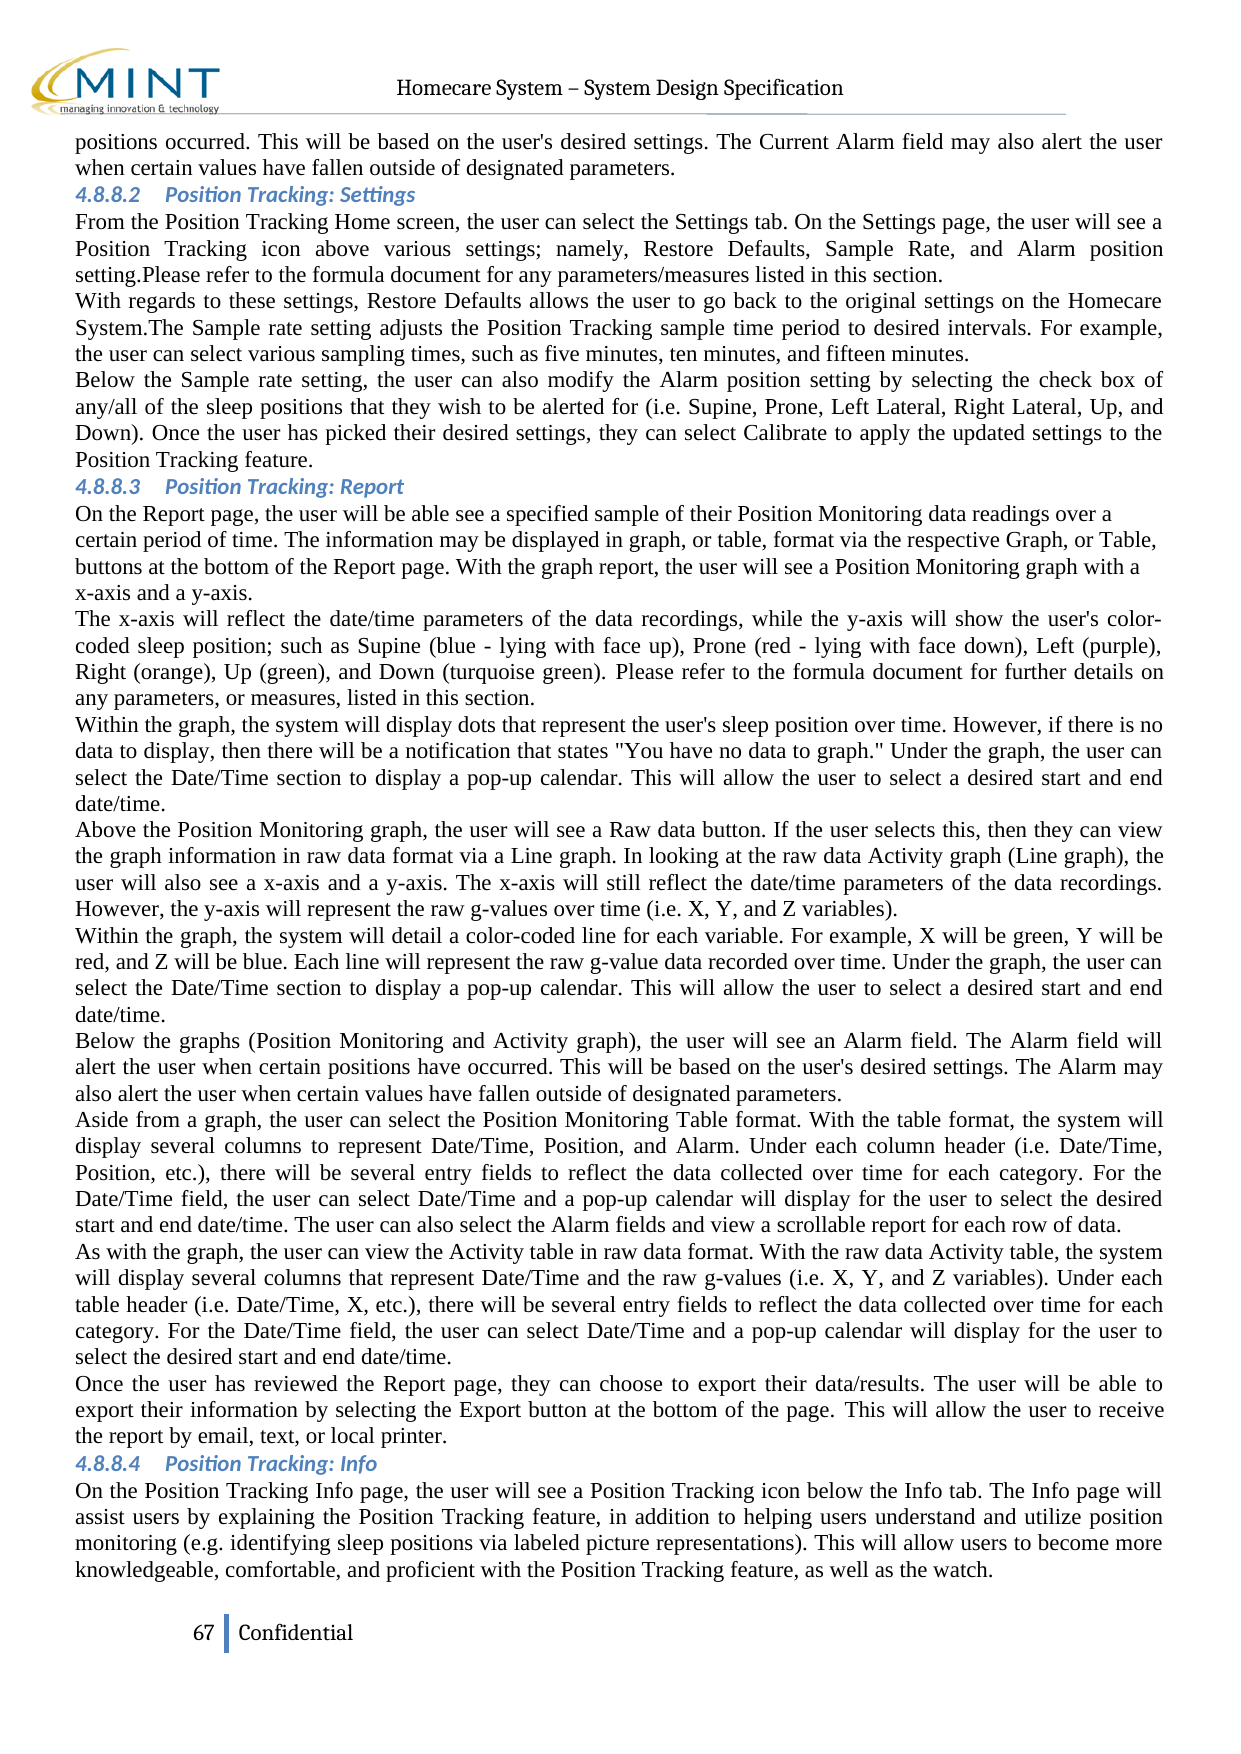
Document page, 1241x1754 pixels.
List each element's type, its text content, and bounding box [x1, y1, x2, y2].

text From the Position Tracking Home screen, the user can select the Settings tab. On the Settings page, the user will see a Position Tracking icon above various settings; namely, Restore Defaults, Sample Rate, and Alarm position setting.Please refer to the formula document for any parameters/measures listed in this section. [75, 208, 1165, 287]
text With regards to these settings, Restore Defaults allows the user to go back to the original settings on the Homecare System.The Sample rate setting adjusts the Position Tracking sample time period to desired intervals. For example, the user can select various sampling times, such as five minutes, ten minutes, and fifteen minutes. [75, 287, 1165, 367]
subtitle Position Tracking: Settings [75, 180, 1165, 208]
text As with the graph, the user can view the Activity table in raw data format. With the raw data Activity table, the system will display several columns that represent Date/Time and the raw g-values (i.e. X, Y, and Z variables). Under each table header (i.e. Date/Time, X, etc.), there will be several entry fields to reflect the data collected over time for each category. For the Date/Time field, the user can select Date/Time and a pop-up calendar will display for the user to select the desired start and end date/time. [75, 1238, 1165, 1370]
text Below the graphs (Position Monitoring and Activity graph), the user will see an Alarm field. The Alarm field will alert the user when certain positions have occurred. This will be based on the user's desired settings. The Alarm may also alert the user when certain values have fallen outside of designated parameters. [75, 1027, 1165, 1106]
text The x-axis will reflect the date/time parameters of the data recordings, while the y-axis will show the user's color-coded sleep position; such as Supine (blue - lying with face up), Prone (red - lying with face down), Left (purple), Right (orange), Up (green), and Down (turquoise green). Please refer to the formula document for further details on any parameters, or measures, listed in this section. [75, 605, 1165, 711]
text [75, 128, 1165, 180]
text Once the user has reviewed the Report page, they can choose to export their data/results. The user will be able to export their information by selecting the Export button at the bottom of the page. This will allow the user to receive the report by email, text, or local printer. [75, 1370, 1165, 1449]
text Above the Position Monitoring graph, the user will see a Raw data button. If the user selects this, then they can view the graph information in raw data format via a Line graph. In looking at the raw data Activity graph (Line graph), the user will also see a x-axis and a y-axis. The x-axis will still reflect the date/time parameters of the data recordings. However, the y-axis will represent the raw g-values over time (i.e. X, Y, and Z variables). [75, 816, 1165, 922]
text Within the graph, the system will detail a color-coded line for each variable. For example, X will be green, Y will be red, and Z will be blue. Each line will represent the raw g-value data recorded over time. Under the graph, the user can select the Date/Time section to display a pop-up calendar. This will allow the user to select a desired start and end date/time. [75, 922, 1165, 1027]
text On the Report page, the user will be able see a specified sample of their Position Monitoring data readings over a certain period of time. The information may be displayed in graph, or table, format via the respective Graph, or Table, buttons at the bottom of the Report page. With the graph report, the user will see a Position Monitoring graph with a x-axis and a y-axis. [75, 500, 1165, 605]
subtitle Position Tracking: Info [75, 1449, 1165, 1477]
text Below the Sample rate setting, the user can also modify the Alarm position setting by selecting the check box of any/all of the sleep positions that they wish to be alerted for (i.e. Supine, Prone, Left Lateral, Right Lateral, Up, and Down). Once the user has picked their desired settings, they can select Calibrate to apply the updated settings to the Position Tracking feature. [75, 367, 1165, 472]
picture [31, 48, 220, 115]
subtitle Position Tracking: Report [75, 472, 1165, 500]
text Aside from a graph, the user can select the Position Monitoring Table format. With the table format, the system will display several columns to represent Date/Time, Position, and Alarm. Under each column header (i.e. Date/Time, Position, etc.), there will be several entry fields to reflect the data collected over time for each category. For the Date/Time field, the user can select Date/Time and a pop-up calendar will display for the user to select the desired start and end date/time. The user can also select the Alarm fields and view a scrollable report for each row of data. [75, 1106, 1165, 1238]
text On the Position Tracking Info page, the user will see a Position Tracking icon below the Info tab. The Info page will assist users by explaining the Position Tracking feature, in addition to helping users understand and utilize position monitoring (e.g. identifying sleep positions via labeled picture representations). This will allow users to become more knowledgeable, comfortable, and proficient with the Position Tracking feature, as well as the watch. [75, 1477, 1165, 1582]
text Within the graph, the system will display dots that represent the user's sleep position over time. However, if there is no data to display, then there will be a notification that states "You have no data to graph." Under the graph, the user can select the Date/Time section to display a pop-up calendar. This will allow the user to select a desired start and end date/time. [75, 711, 1165, 816]
